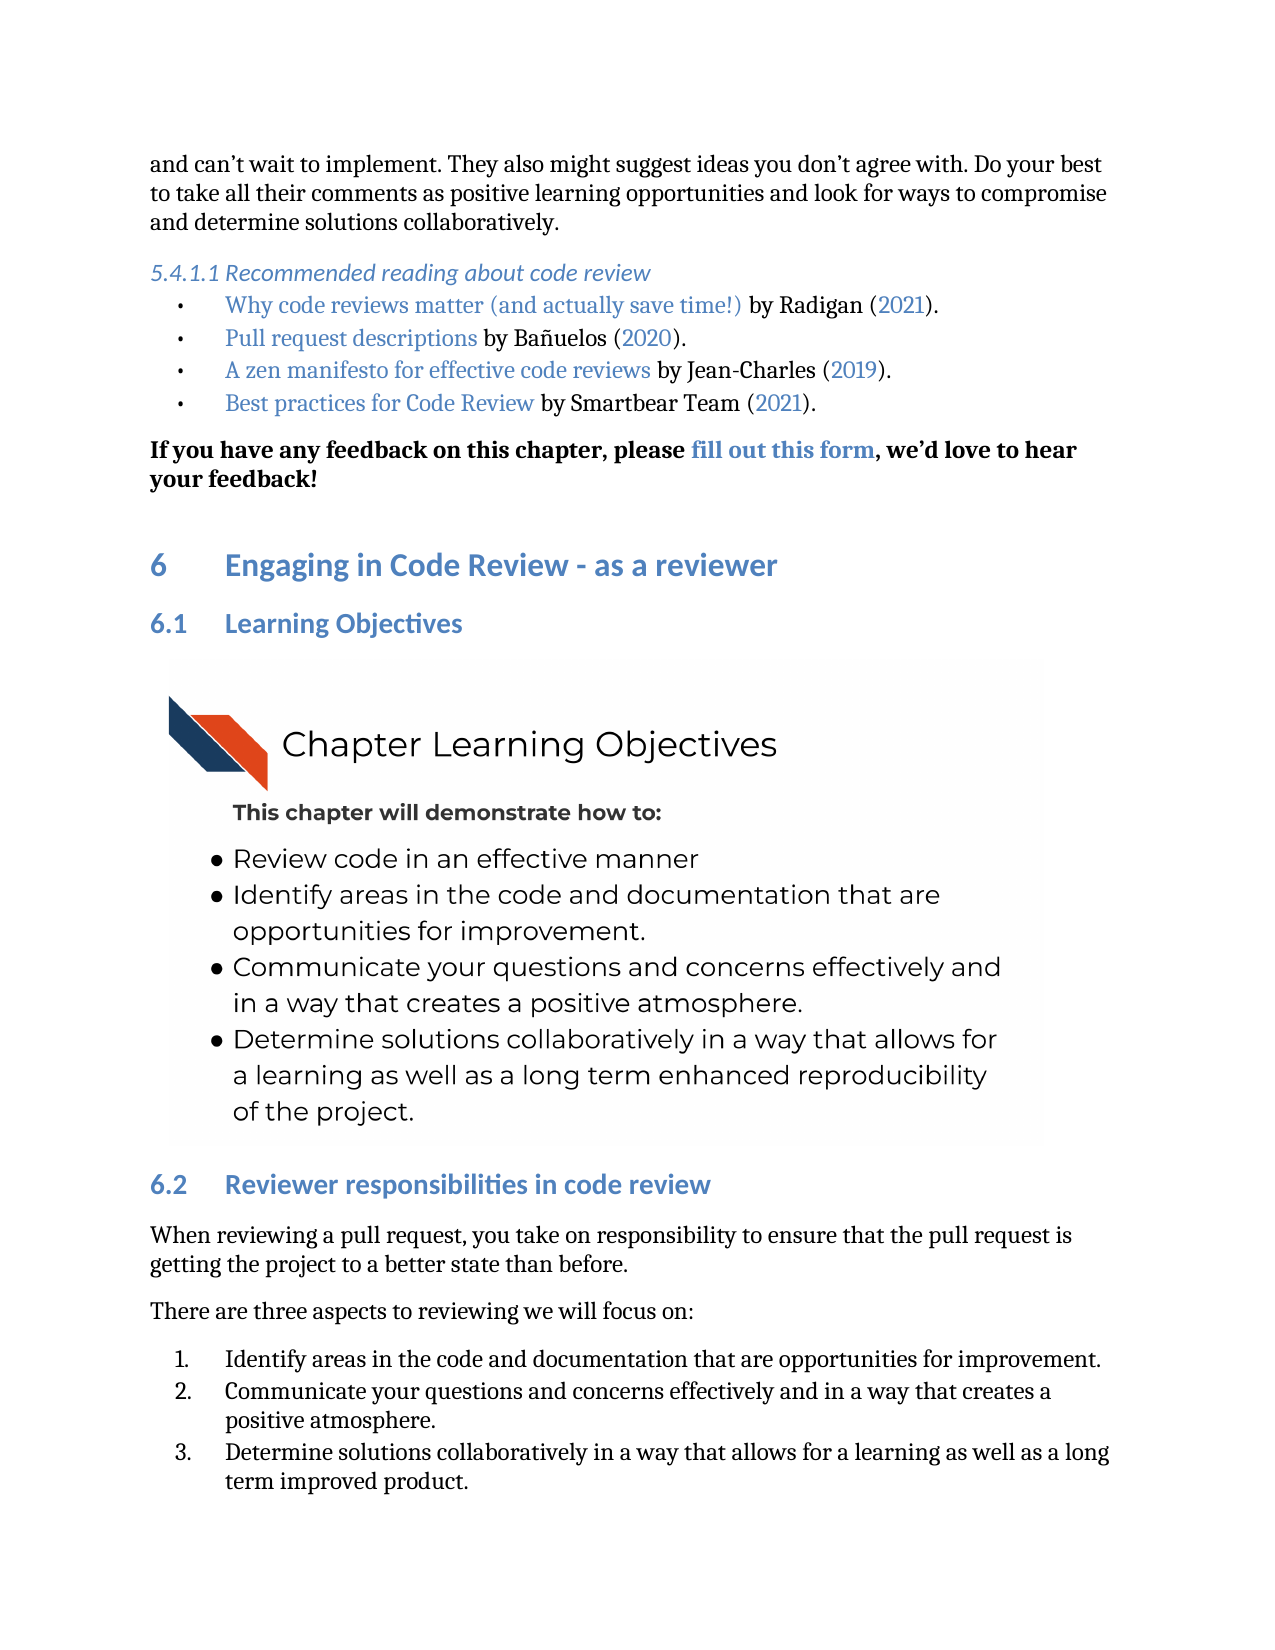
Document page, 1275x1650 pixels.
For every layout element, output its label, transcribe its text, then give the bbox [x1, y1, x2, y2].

list Identify areas in the code and documentation that are opportunities for improvement. [175, 1344, 1125, 1373]
subtitle 5.4.1.1 Recommended reading about code review [150, 257, 1125, 288]
subtitle 6 Engaging in Code Review - as a reviewer [150, 544, 1125, 584]
subtitle 6.1 Learning Objectives [150, 605, 1125, 641]
list Determine solutions collaboratively in a way that allows for a learning as well as a long term improved product. [175, 1438, 1125, 1496]
list Pull request descriptions by Bañuelos (2020). [175, 324, 1125, 353]
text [150, 150, 1125, 236]
list Why code reviews matter (and actually save time!) by Radigan (2021). [175, 291, 1125, 320]
list A zen manifesto for effective code reviews by Jean-Charles (2019). [175, 356, 1125, 385]
subtitle 6.2 Reviewer responsibilities in code review [150, 1166, 1125, 1202]
text When reviewing a pull request, you take on responsibility to ensure that the pull request is getting the project to a better state than before. [150, 1221, 1125, 1278]
picture [168, 659, 1044, 1146]
list Communicate your questions and concerns effectively and in a way that creates a positive atmosphere. [175, 1377, 1125, 1434]
text There are three aspects to reviewing we will focus on: [150, 1297, 1125, 1326]
text If you have any feedback on this chapter, please fill out this form, we’d love to hear your feedback! [150, 436, 1125, 494]
list Best practices for Code Review by Smartbear Team (2021). [175, 389, 1125, 418]
